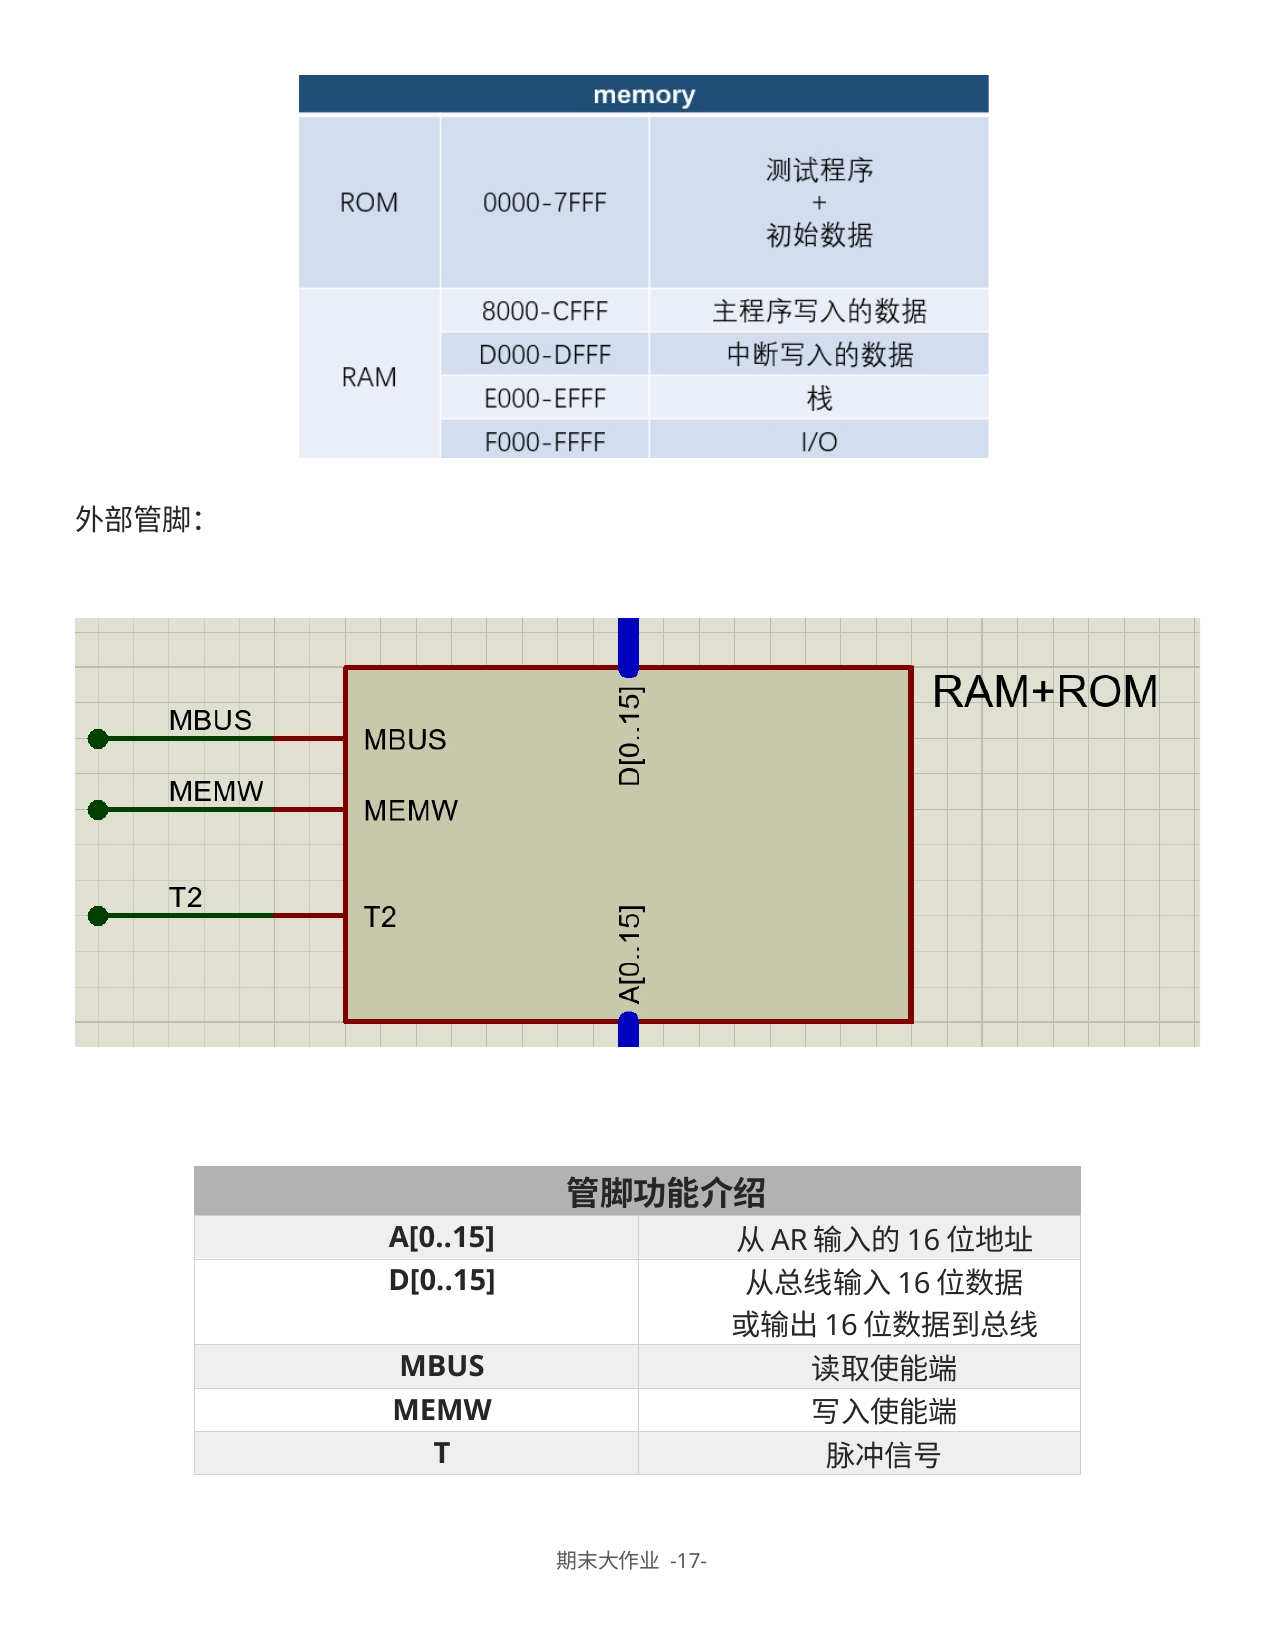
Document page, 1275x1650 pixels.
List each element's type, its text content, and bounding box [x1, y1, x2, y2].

table_cell MEMW [195, 1389, 638, 1431]
text 外部管脚： [75, 497, 1200, 539]
table_cell 从AR输入的16位地址 [639, 1216, 1080, 1258]
table_cell MBUS [195, 1345, 638, 1388]
table_cell 读取使能端 [639, 1345, 1080, 1388]
table_cell 从总线输入16位数据 或输出16位数据到总线 [639, 1260, 1080, 1344]
table_cell T [195, 1432, 638, 1474]
table_cell A[0..15] [195, 1216, 638, 1258]
table_header 管脚功能介绍 [195, 1167, 1080, 1215]
picture [298, 75, 989, 458]
table_cell 写入使能端 [639, 1389, 1080, 1431]
table_cell D[0..15] [195, 1260, 638, 1344]
table_cell 脉冲信号 [639, 1432, 1080, 1474]
picture [75, 618, 1200, 1047]
